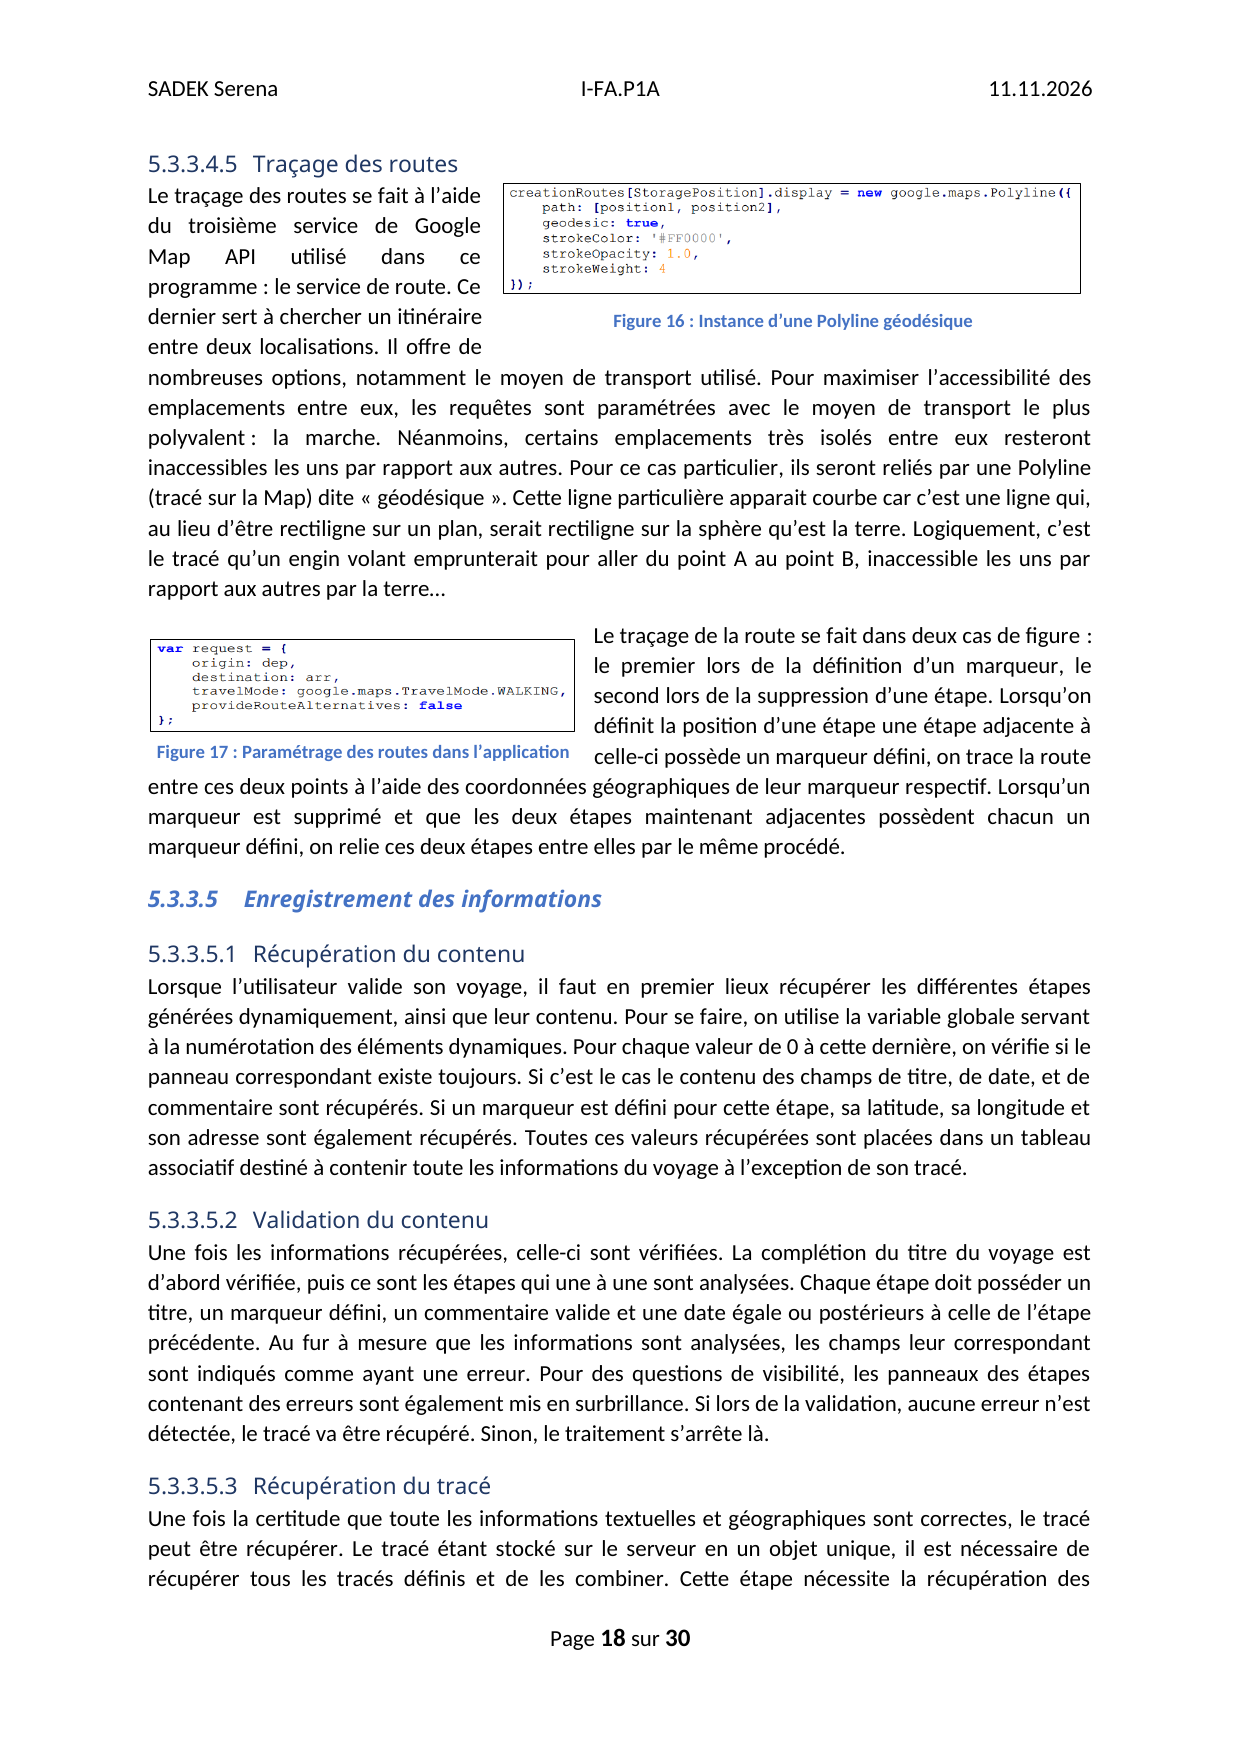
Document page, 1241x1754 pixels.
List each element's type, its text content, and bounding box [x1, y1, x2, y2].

text Une fois les informations récupérées, celle-ci sont vérifiées. La complétion du titre du voyage est d’abord vérifiée, puis ce sont les étapes qui une à une sont analysées. Chaque étape doit posséder un titre, un marqueur défini, un commentaire valide et une date égale ou postérieurs à celle de l’étape précédente. Au fur à mesure que les informations sont analysées, les champs leur correspondant sont indiqués comme ayant une erreur. Pour des questions de visibilité, les panneaux des étapes contenant des erreurs sont également mis en surbrillance. Si lors de la validation, aucune erreur n’est détectée, le tracé va être récupéré. Sinon, le traitement s’arrête là. [148, 1238, 1093, 1447]
text Le traçage des routes se fait à l’aide du troisième service de Google Map API utilisé dans ce programme : le service de route. Ce dernier sert à chercher un itinéraire entre deux localisations. Il offre de nombreuses options, notamment le moyen de transport utilisé. Pour maximiser l’accessibilité des emplacements entre eux, les requêtes sont paramétrées avec le moyen de transport le plus polyvalent : la marche. Néanmoins, certains emplacements très isolés entre eux resteront inaccessibles les uns par rapport aux autres. Pour ce cas particulier, ils seront reliés par une Polyline (tracé sur la Map) dite « géodésique ». Cette ligne particulière apparait courbe car c’est une ligne qui, au lieu d’être rectiligne sur un plan, serait rectiligne sur la sphère qu’est la terre. Logiquement, c’est le tracé qu’un engin volant emprunterait pour aller du point A au point B, inaccessible les uns par rapport aux autres par la terre… [148, 181, 1093, 602]
picture [504, 184, 1080, 293]
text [148, 1504, 1093, 1592]
subtitle Récupération du contenu [148, 938, 1093, 969]
text Lorsque l’utilisateur valide son voyage, il faut en premier lieux récupérer les différentes étapes générées dynamiquement, ainsi que leur contenu. Pour se faire, on utilise la variable globale servant à la numérotation des éléments dynamiques. Pour chaque valeur de 0 à cette dernière, on vérifie si le panneau correspondant existe toujours. Si c’est le cas le contenu des champs de titre, de date, et de commentaire sont récupérés. Si un marqueur est défini pour cette étape, sa latitude, sa longitude et son adresse sont également récupérés. Toutes ces valeurs récupérées sont placées dans un tableau associatif destiné à contenir toute les informations du voyage à l’exception de son tracé. [148, 972, 1093, 1181]
subtitle Enregistrement des informations [148, 883, 1093, 915]
subtitle Récupération du tracé [148, 1470, 1093, 1501]
picture [151, 640, 574, 731]
subtitle Validation du contenu [148, 1204, 1093, 1235]
text Le traçage de la route se fait dans deux cas de figure : le premier lors de la définition d’un marqueur, le second lors de la suppression d’une étape. Lorsqu’on définit la position d’une étape une étape adjacente à celle-ci possède un marqueur défini, on trace la route entre ces deux points à l’aide des coordonnées géographiques de leur marqueur respectif. Lorsqu’un marqueur est supprimé et que les deux étapes maintenant adjacentes possèdent chacun un marqueur défini, on relie ces deux étapes entre elles par le même procédé. [148, 621, 1093, 860]
subtitle Traçage des routes [148, 148, 1093, 179]
